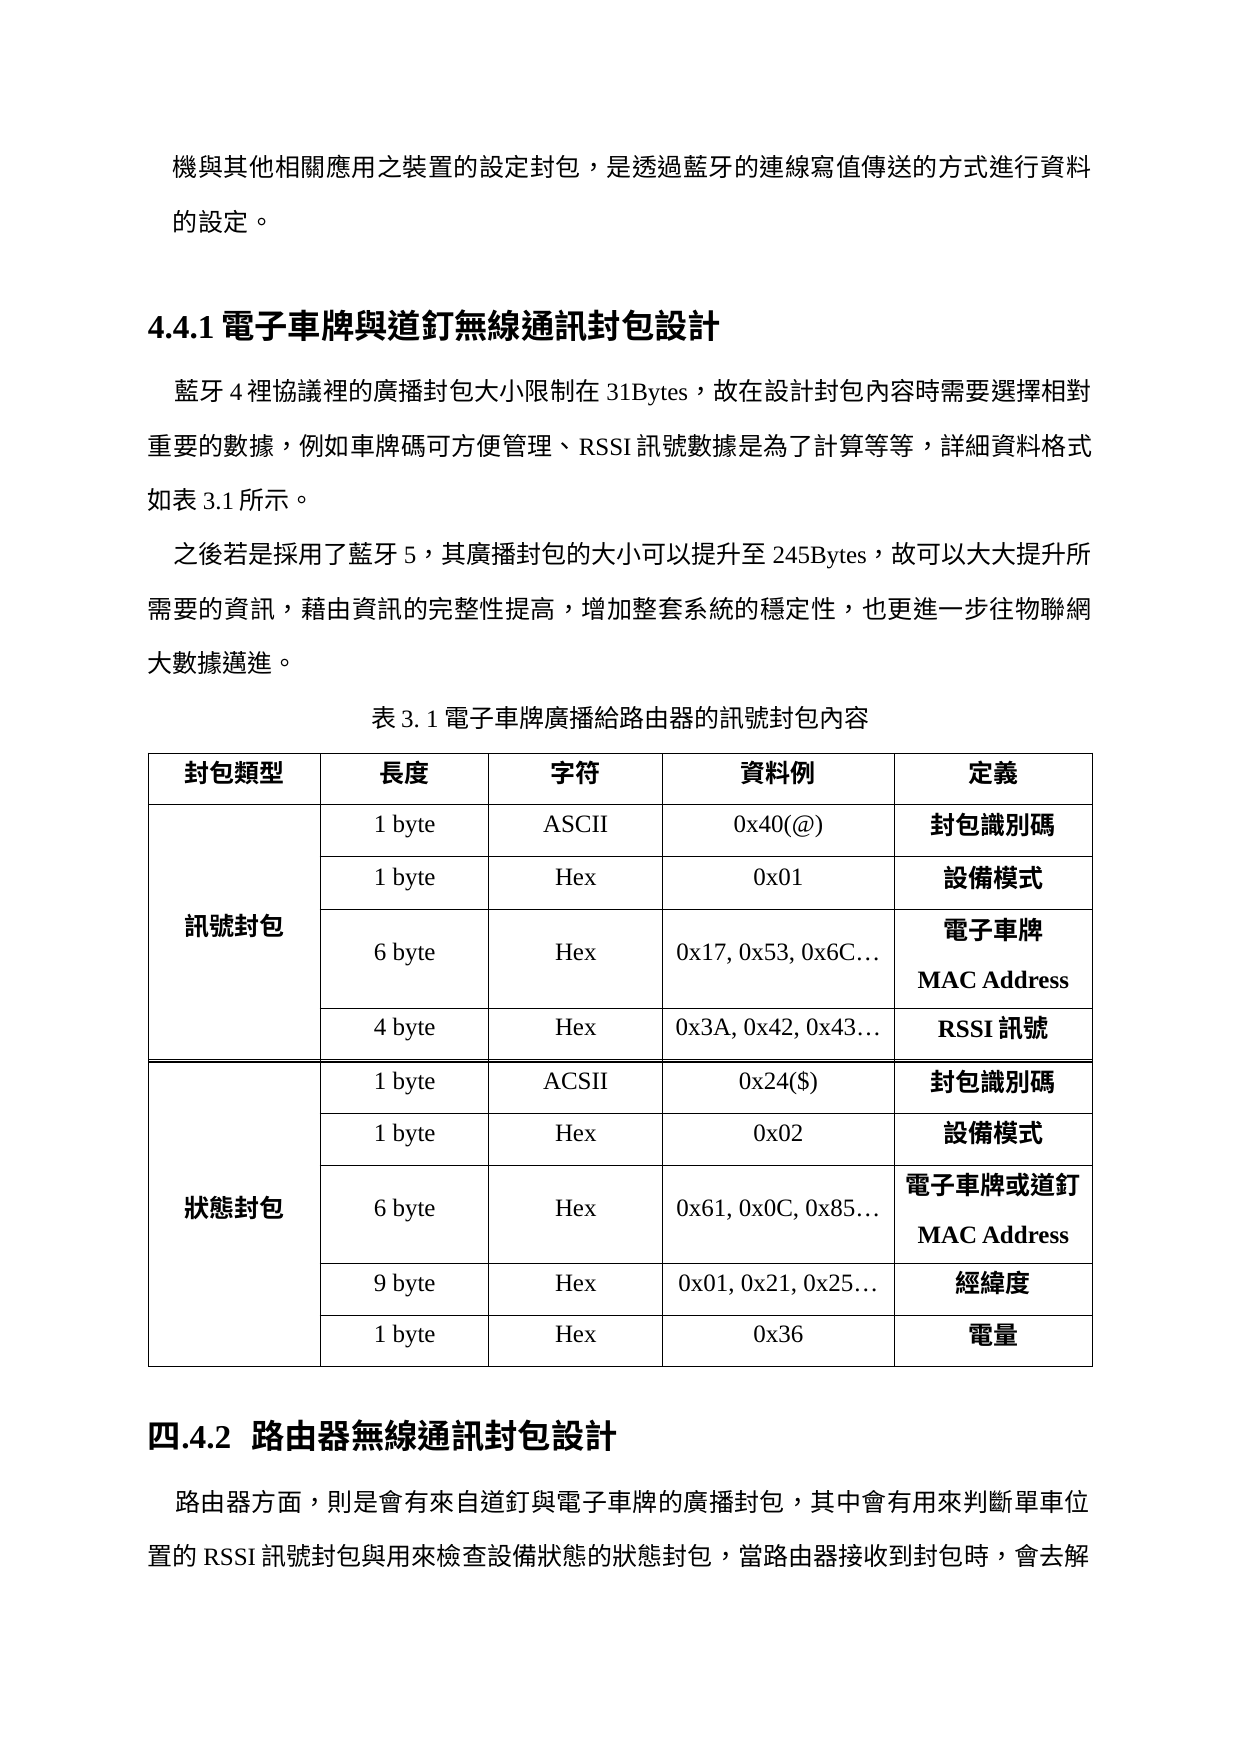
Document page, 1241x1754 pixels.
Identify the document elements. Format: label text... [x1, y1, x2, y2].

table_cell 設備模式 [895, 1114, 1092, 1164]
table_cell ACSII [489, 1063, 662, 1113]
table_cell 0x02 [663, 1114, 894, 1164]
text 表3. 1 電子車牌廣播給路由器的訊號封包內容 [148, 698, 1092, 734]
table_cell 封包識別碼 [895, 1063, 1092, 1113]
table_cell 0x61, 0x0C, 0x85… [663, 1166, 894, 1263]
table_cell 0x24($) [663, 1063, 894, 1113]
table_cell Hex [489, 1316, 662, 1366]
table_cell 6 byte [321, 1166, 488, 1263]
table_cell 1 byte [321, 1114, 488, 1164]
table_cell Hex [489, 1114, 662, 1164]
table_cell Hex [489, 1009, 662, 1059]
table_cell RSSI訊號 [895, 1009, 1092, 1059]
table_cell 狀態封包 [149, 1063, 320, 1366]
table_header 資料例 [663, 754, 894, 804]
table_cell 經緯度 [895, 1264, 1092, 1314]
table_cell 電子車牌 MAC Address [895, 910, 1092, 1008]
table_cell 1 byte [321, 1063, 488, 1113]
table_cell 電子車牌或道釘 MAC Address [895, 1166, 1092, 1263]
table_cell ASCII [489, 805, 662, 856]
table_header 封包類型 [149, 754, 320, 804]
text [148, 1482, 1092, 1573]
table_cell 0x40(@) [663, 805, 894, 856]
table_cell 1 byte [321, 1316, 488, 1366]
text 藍牙4裡協議裡的廣播封包大小限制在31Bytes，故在設計封包內容時需要選擇相對重要的數據，例如車牌碼可方便管理、RSSI訊號數據是為了計算等等，詳細資料格式如表3.1所示。 [148, 372, 1092, 517]
table_cell 設備模式 [895, 857, 1092, 909]
table_cell 9 byte [321, 1264, 488, 1314]
table_cell Hex [489, 857, 662, 909]
table_cell 1 byte [321, 857, 488, 909]
table_cell 封包識別碼 [895, 805, 1092, 856]
table_cell 0x17, 0x53, 0x6C… [663, 910, 894, 1008]
table_cell 0x01, 0x21, 0x25… [663, 1264, 894, 1314]
table_header 定義 [895, 754, 1092, 804]
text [173, 148, 1092, 238]
subtitle 路由器無線通訊封包設計 [148, 1410, 1067, 1458]
subtitle 4.4.1電子車牌與道釘無線通訊封包設計 [148, 299, 1067, 348]
table_cell 1 byte [321, 805, 488, 856]
table_header 字符 [489, 754, 662, 804]
table_cell Hex [489, 1264, 662, 1314]
text 之後若是採用了藍牙5，其廣播封包的大小可以提升至245Bytes，故可以大大提升所需要的資訊，藉由資訊的完整性提高，增加整套系統的穩定性，也更進一步往物聯網大數據邁進。 [148, 535, 1092, 680]
table_cell 訊號封包 [149, 805, 320, 1059]
table_cell 0x01 [663, 857, 894, 909]
table_cell 0x3A, 0x42, 0x43… [663, 1009, 894, 1059]
table_cell 6 byte [321, 910, 488, 1008]
table_cell 電量 [895, 1316, 1092, 1366]
table_cell 0x36 [663, 1316, 894, 1366]
table_header 長度 [321, 754, 488, 804]
table_cell 4 byte [321, 1009, 488, 1059]
table_cell Hex [489, 910, 662, 1008]
table_cell Hex [489, 1166, 662, 1263]
